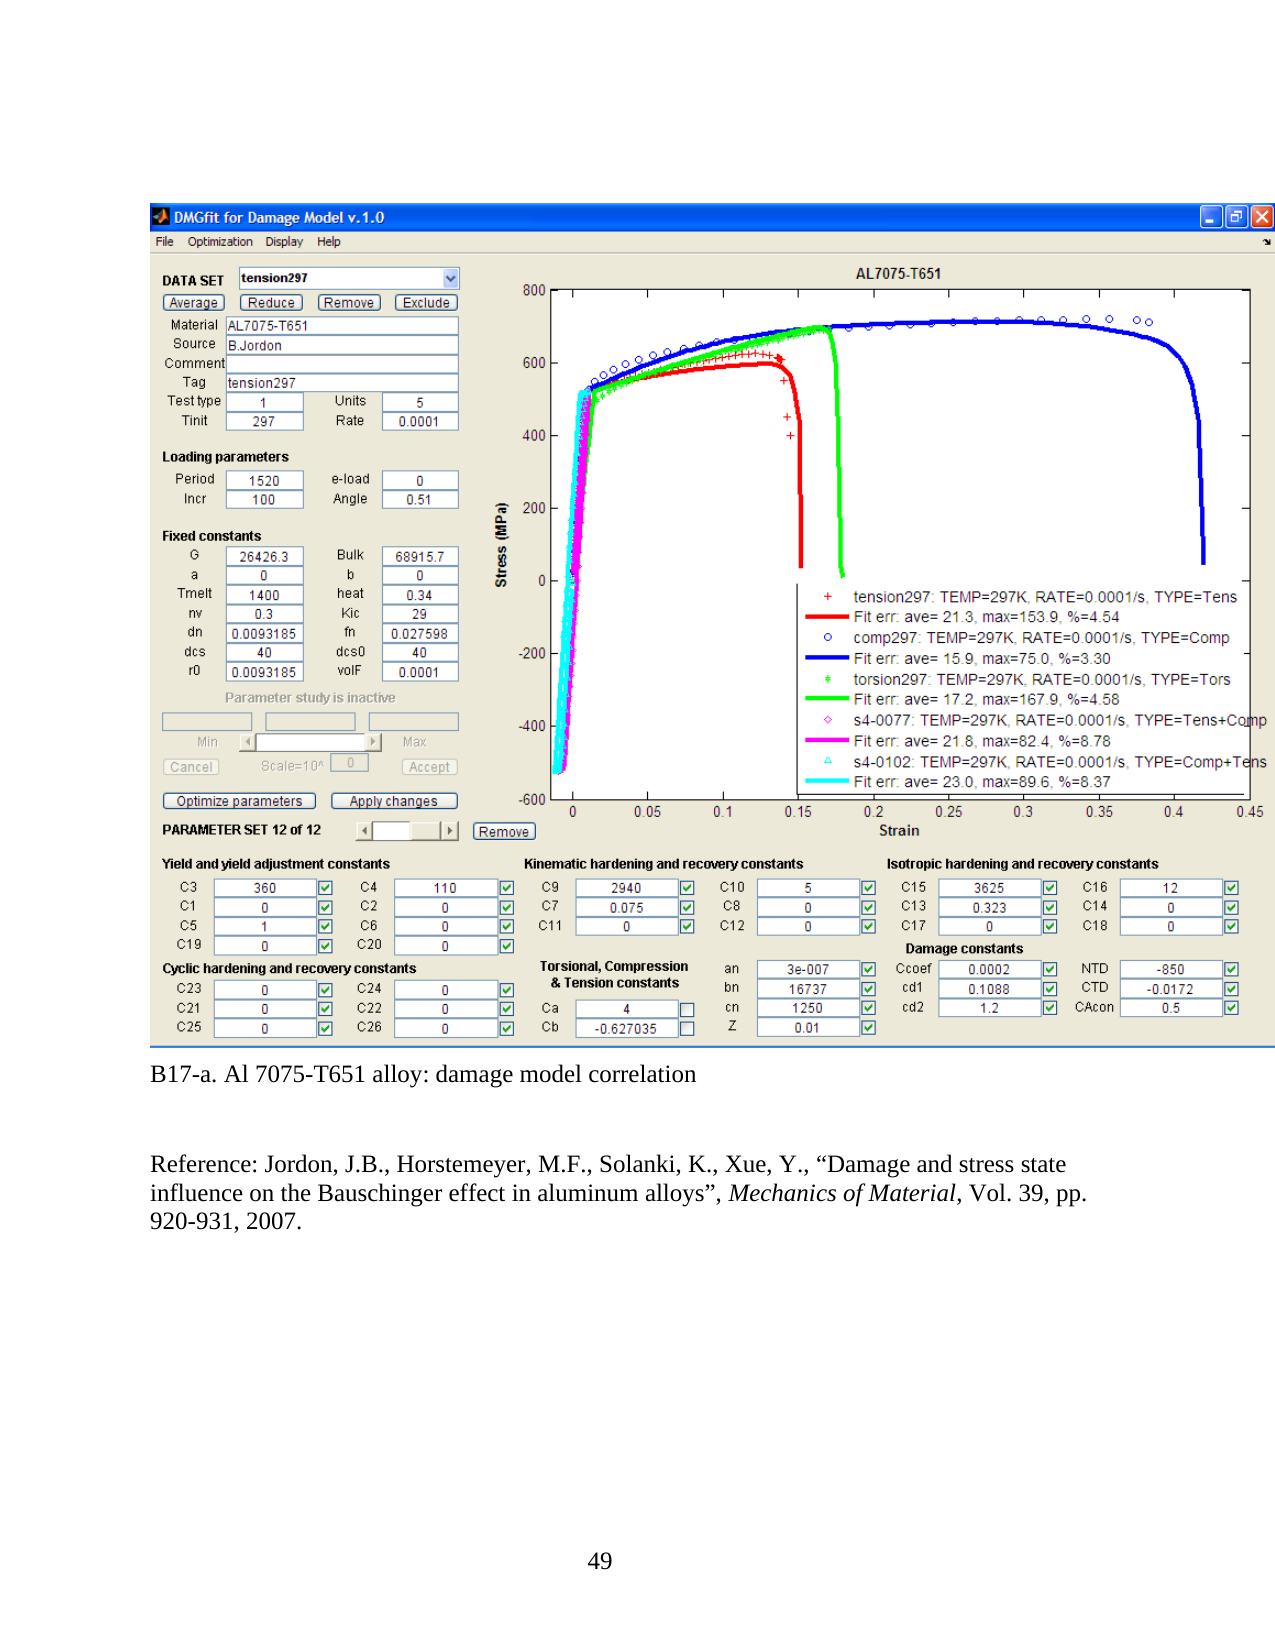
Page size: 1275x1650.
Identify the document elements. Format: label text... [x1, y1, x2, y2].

text B17-a. Al 7075-T651 alloy: damage model correlation [150, 1059, 1131, 1087]
picture [150, 203, 1275, 1048]
text Reference: Jordon, J.B., Horstemeyer, M.F., Solanki, K., Xue, Y., “Damage and stress state influence on the Bauschinger effect in aluminum alloys”, Mechanics of Material, Vol. 39, pp. 920-931, 2007. [150, 1149, 1131, 1235]
